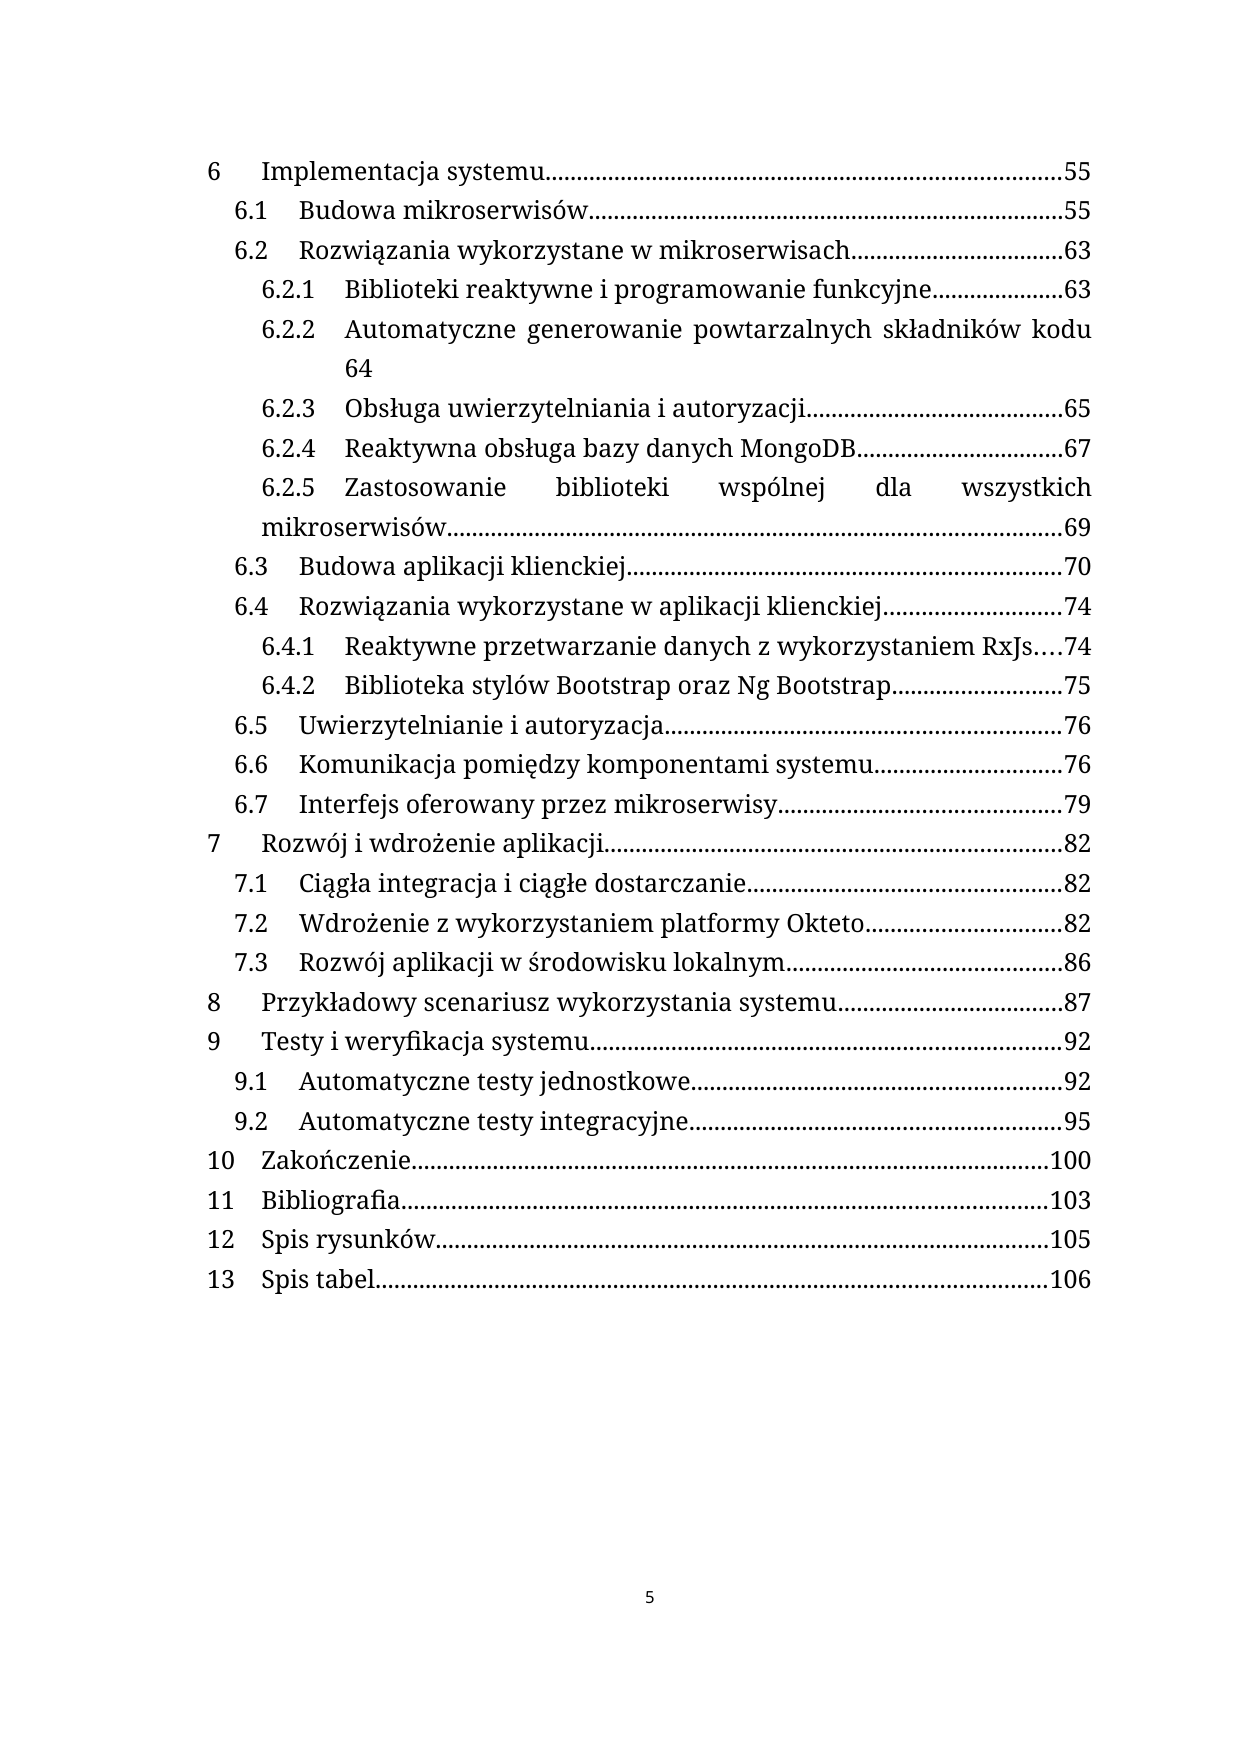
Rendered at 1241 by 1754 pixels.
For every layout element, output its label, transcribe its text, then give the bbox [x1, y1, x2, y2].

text 6.2.4 Reaktywna obsługa bazy danych MongoDB 67 [261, 425, 1092, 464]
text 10 Zakończenie 100 [207, 1137, 1092, 1177]
text 6.2 Rozwiązania wykorzystane w mikroserwisach 63 [234, 227, 1092, 266]
text 9.1 Automatyczne testy jednostkowe 92 [234, 1058, 1092, 1098]
text 6.2.5 Zastosowanie biblioteki wspólnej dla wszystkich mikroserwisów 69 [261, 464, 1092, 543]
text 7.3 Rozwój aplikacji w środowisku lokalnym 86 [234, 939, 1092, 979]
text 6.2.2 Automatyczne generowanie powtarzalnych składników kodu 64 [261, 306, 1092, 385]
text 6.7 Interfejs oferowany przez mikroserwisy 79 [234, 781, 1092, 821]
text 11 Bibliografia 103 [207, 1177, 1092, 1216]
text 7.1 Ciągła integracja i ciągłe dostarczanie 82 [234, 860, 1092, 900]
text 6.2.3 Obsługa uwierzytelniania i autoryzacji 65 [261, 385, 1092, 425]
text 12 Spis rysunków 105 [207, 1216, 1092, 1256]
text 6.5 Uwierzytelnianie i autoryzacja 76 [234, 702, 1092, 741]
text 6.1 Budowa mikroserwisów 55 [234, 187, 1092, 227]
text 7 Rozwój i wdrożenie aplikacji 82 [207, 821, 1092, 860]
text 6.2.1 Biblioteki reaktywne i programowanie funkcyjne 63 [261, 266, 1092, 306]
text 6.3 Budowa aplikacji klienckiej 70 [234, 543, 1092, 583]
text 13 Spis tabel 106 [207, 1256, 1092, 1296]
text 8 Przykładowy scenariusz wykorzystania systemu 87 [207, 979, 1092, 1018]
text 9 Testy i weryfikacja systemu 92 [207, 1018, 1092, 1058]
text 6.6 Komunikacja pomiędzy komponentami systemu 76 [234, 741, 1092, 781]
text 6.4 Rozwiązania wykorzystane w aplikacji klienckiej 74 [234, 583, 1092, 623]
text 9.2 Automatyczne testy integracyjne 95 [234, 1098, 1092, 1137]
text 6 Implementacja systemu 55 [207, 148, 1092, 187]
text 7.2 Wdrożenie z wykorzystaniem platformy Okteto 82 [234, 900, 1092, 939]
text 6.4.2 Biblioteka stylów Bootstrap oraz Ng Bootstrap 75 [261, 662, 1092, 702]
text 6.4.1 Reaktywne przetwarzanie danych z wykorzystaniem RxJs 74 [261, 623, 1092, 662]
